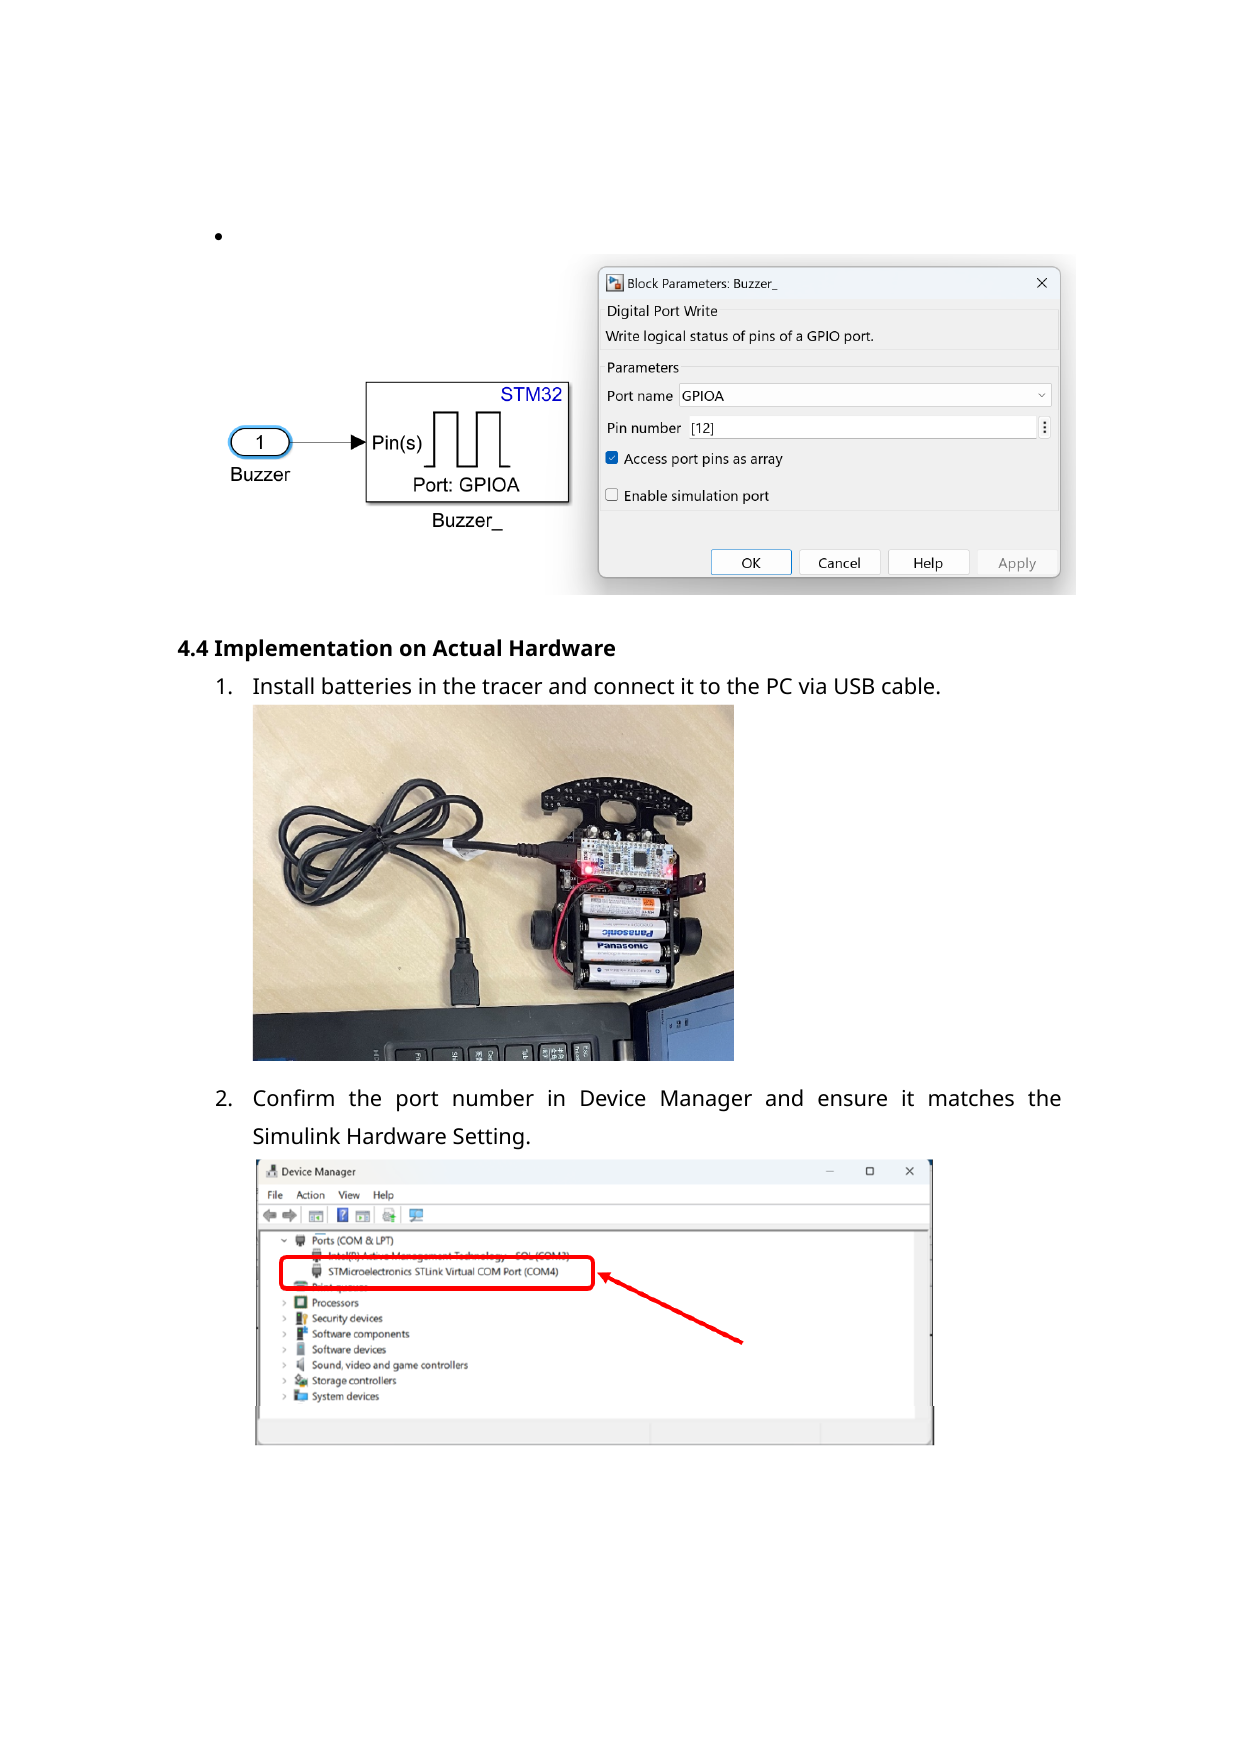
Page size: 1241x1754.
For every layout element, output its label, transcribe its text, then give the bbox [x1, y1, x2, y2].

picture [214, 254, 1076, 595]
list Install batteries in the tracer and connect it to the PC via USB cable. [215, 667, 1063, 704]
list Confirm the port number in Device Manager and ensure it matches the Simulink Hardware Setting. [215, 1079, 1063, 1154]
picture [252, 1154, 938, 1446]
text 4.4 Implementation on Actual Hardware [177, 629, 1063, 667]
picture [253, 706, 734, 1061]
